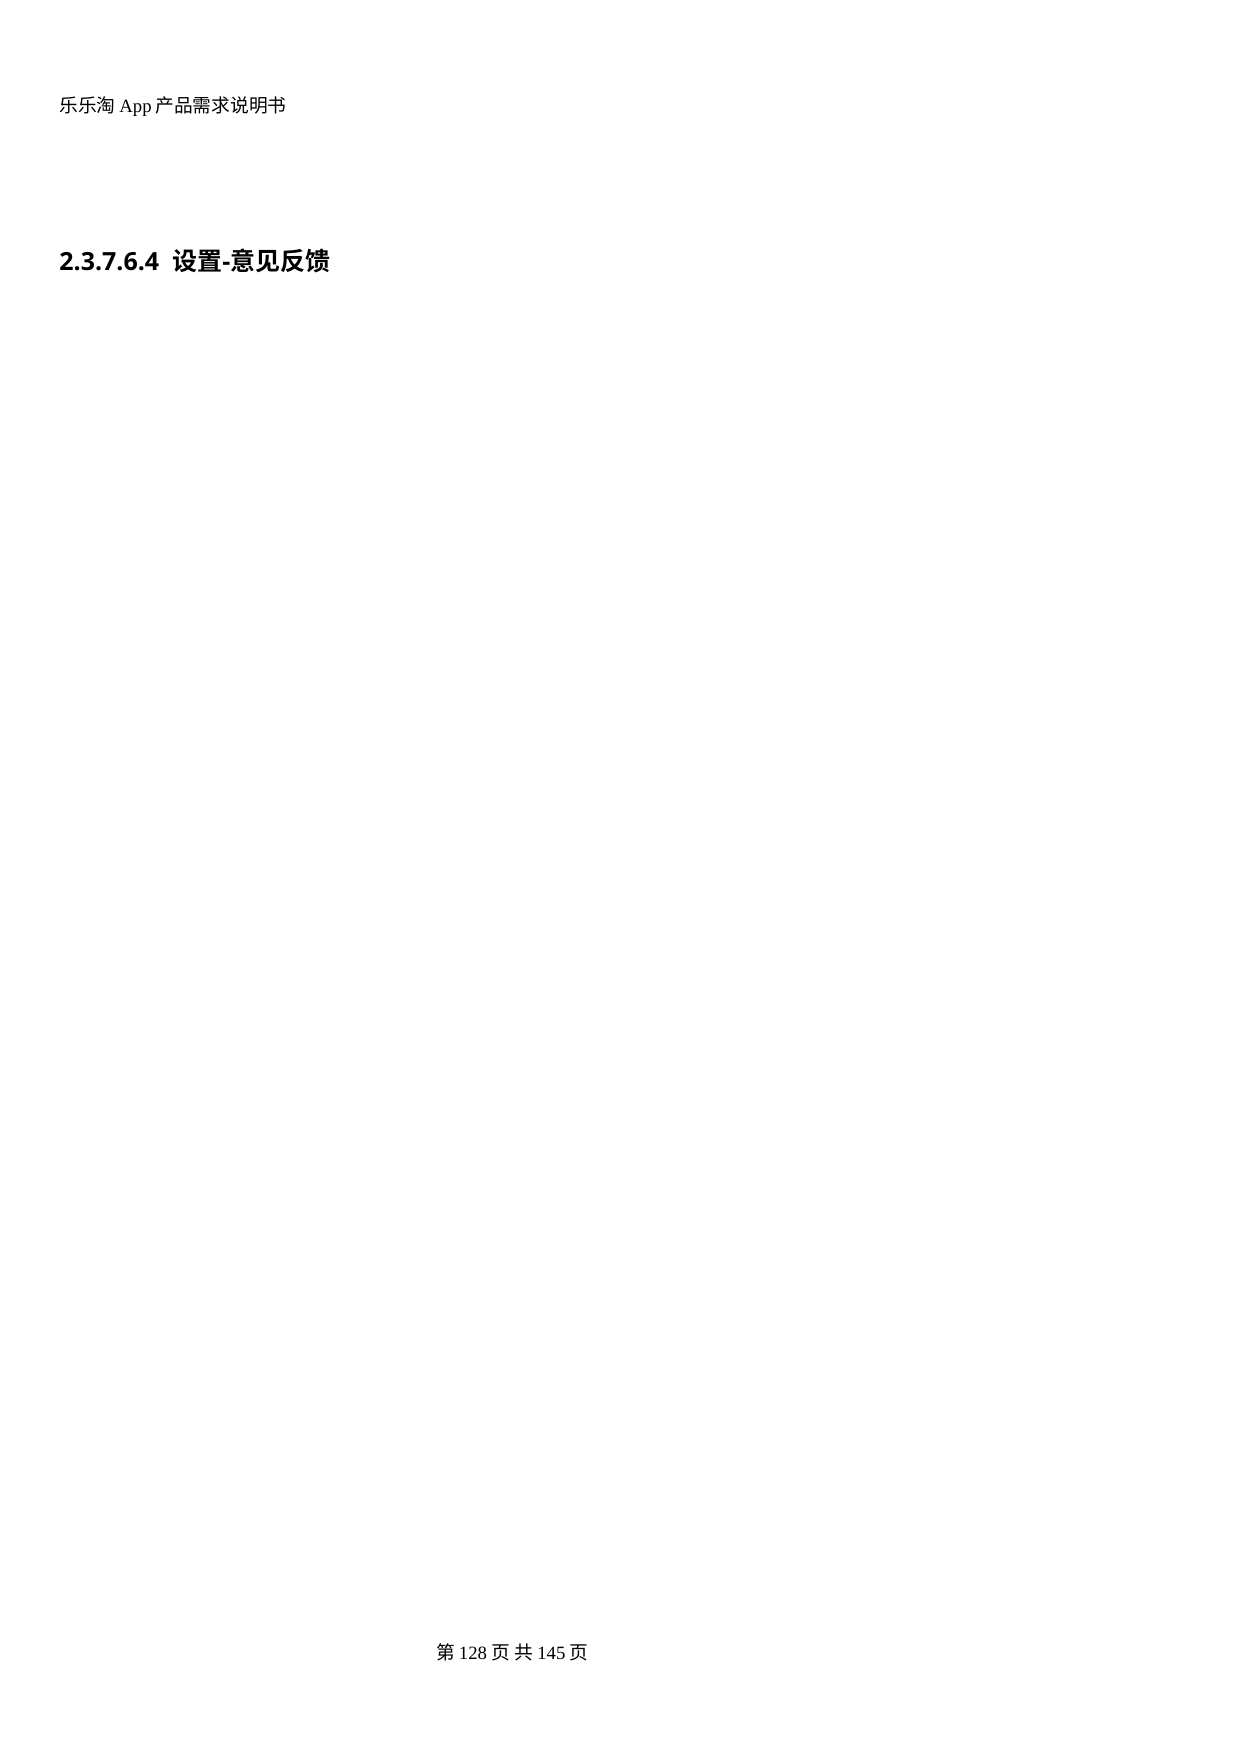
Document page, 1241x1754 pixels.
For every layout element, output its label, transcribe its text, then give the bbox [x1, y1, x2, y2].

text 2.3.7.6.4 设置-意见反馈 [59, 227, 1181, 292]
